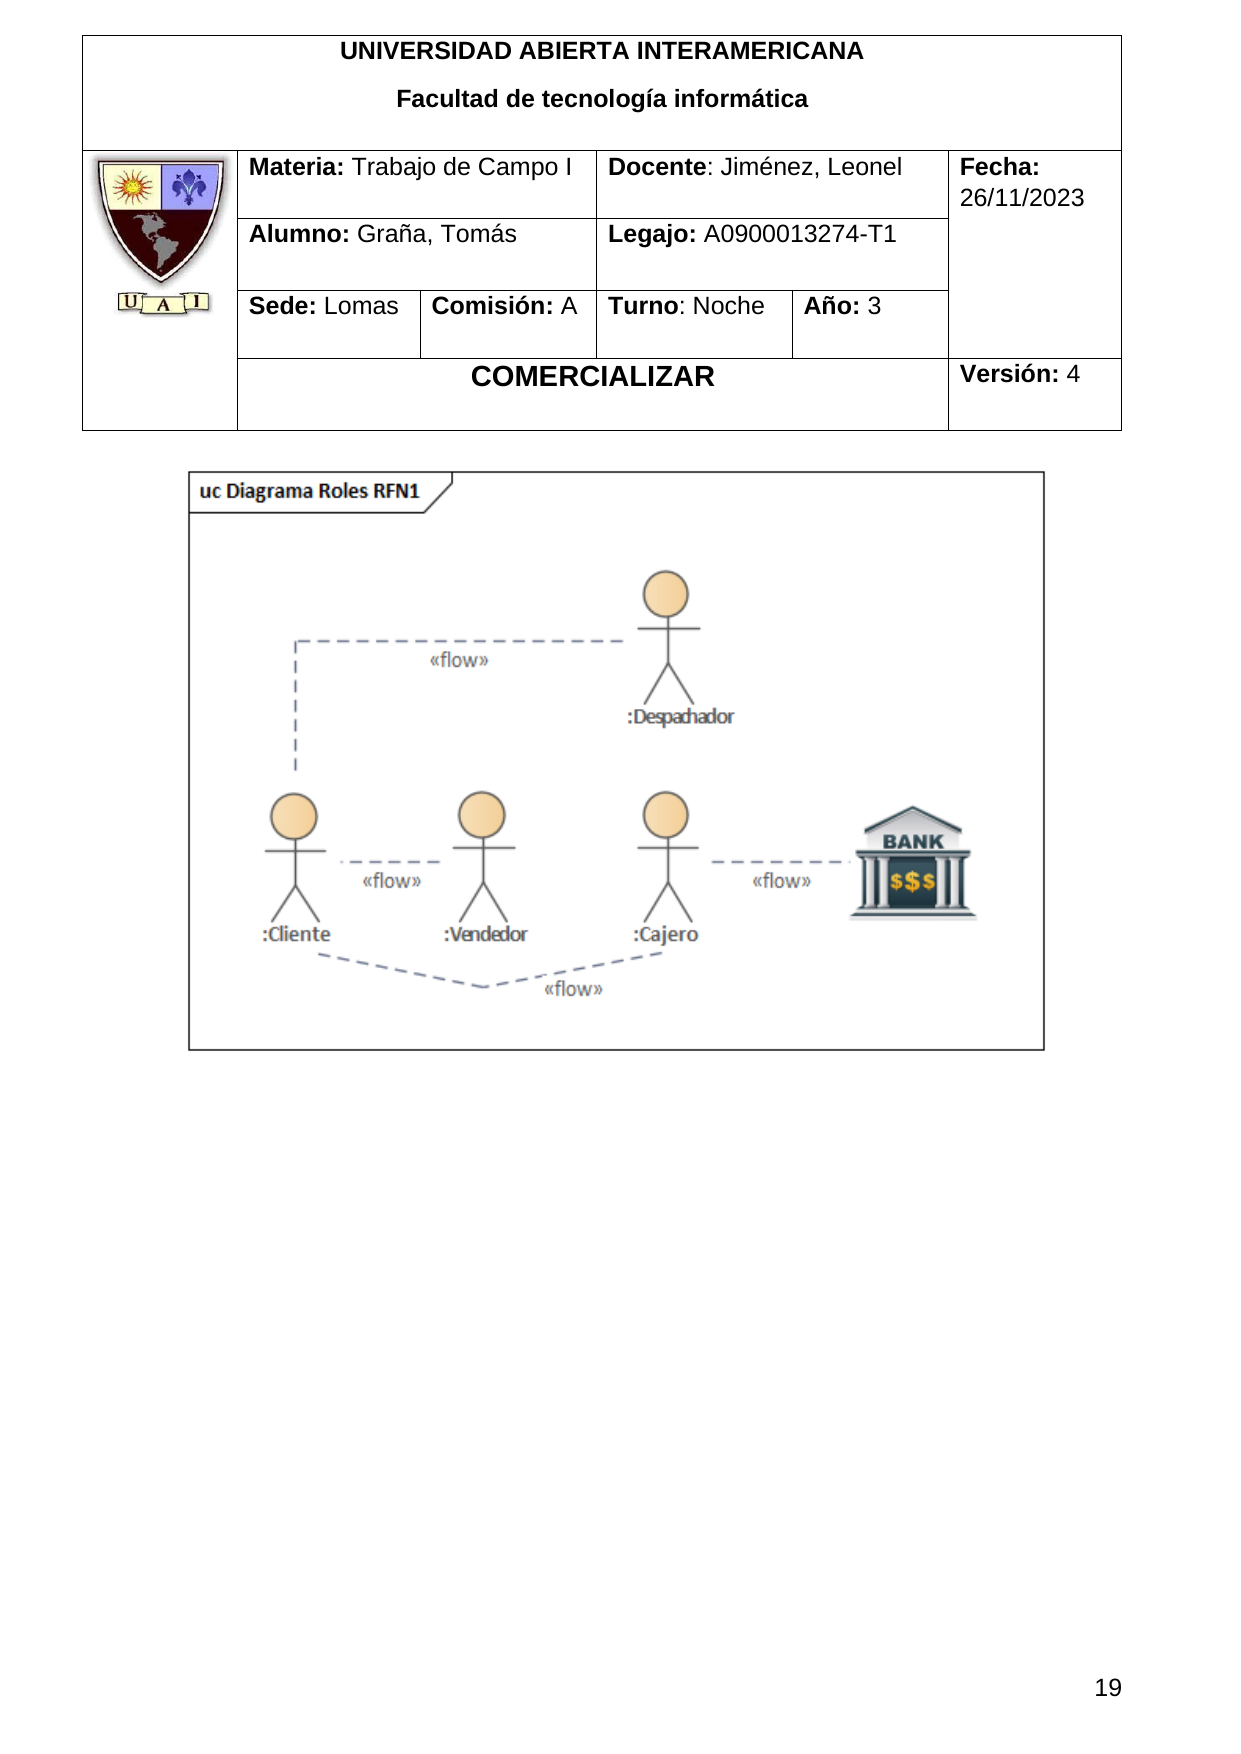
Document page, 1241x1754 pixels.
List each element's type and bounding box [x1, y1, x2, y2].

picture [87, 151, 234, 320]
picture [177, 459, 1056, 1062]
